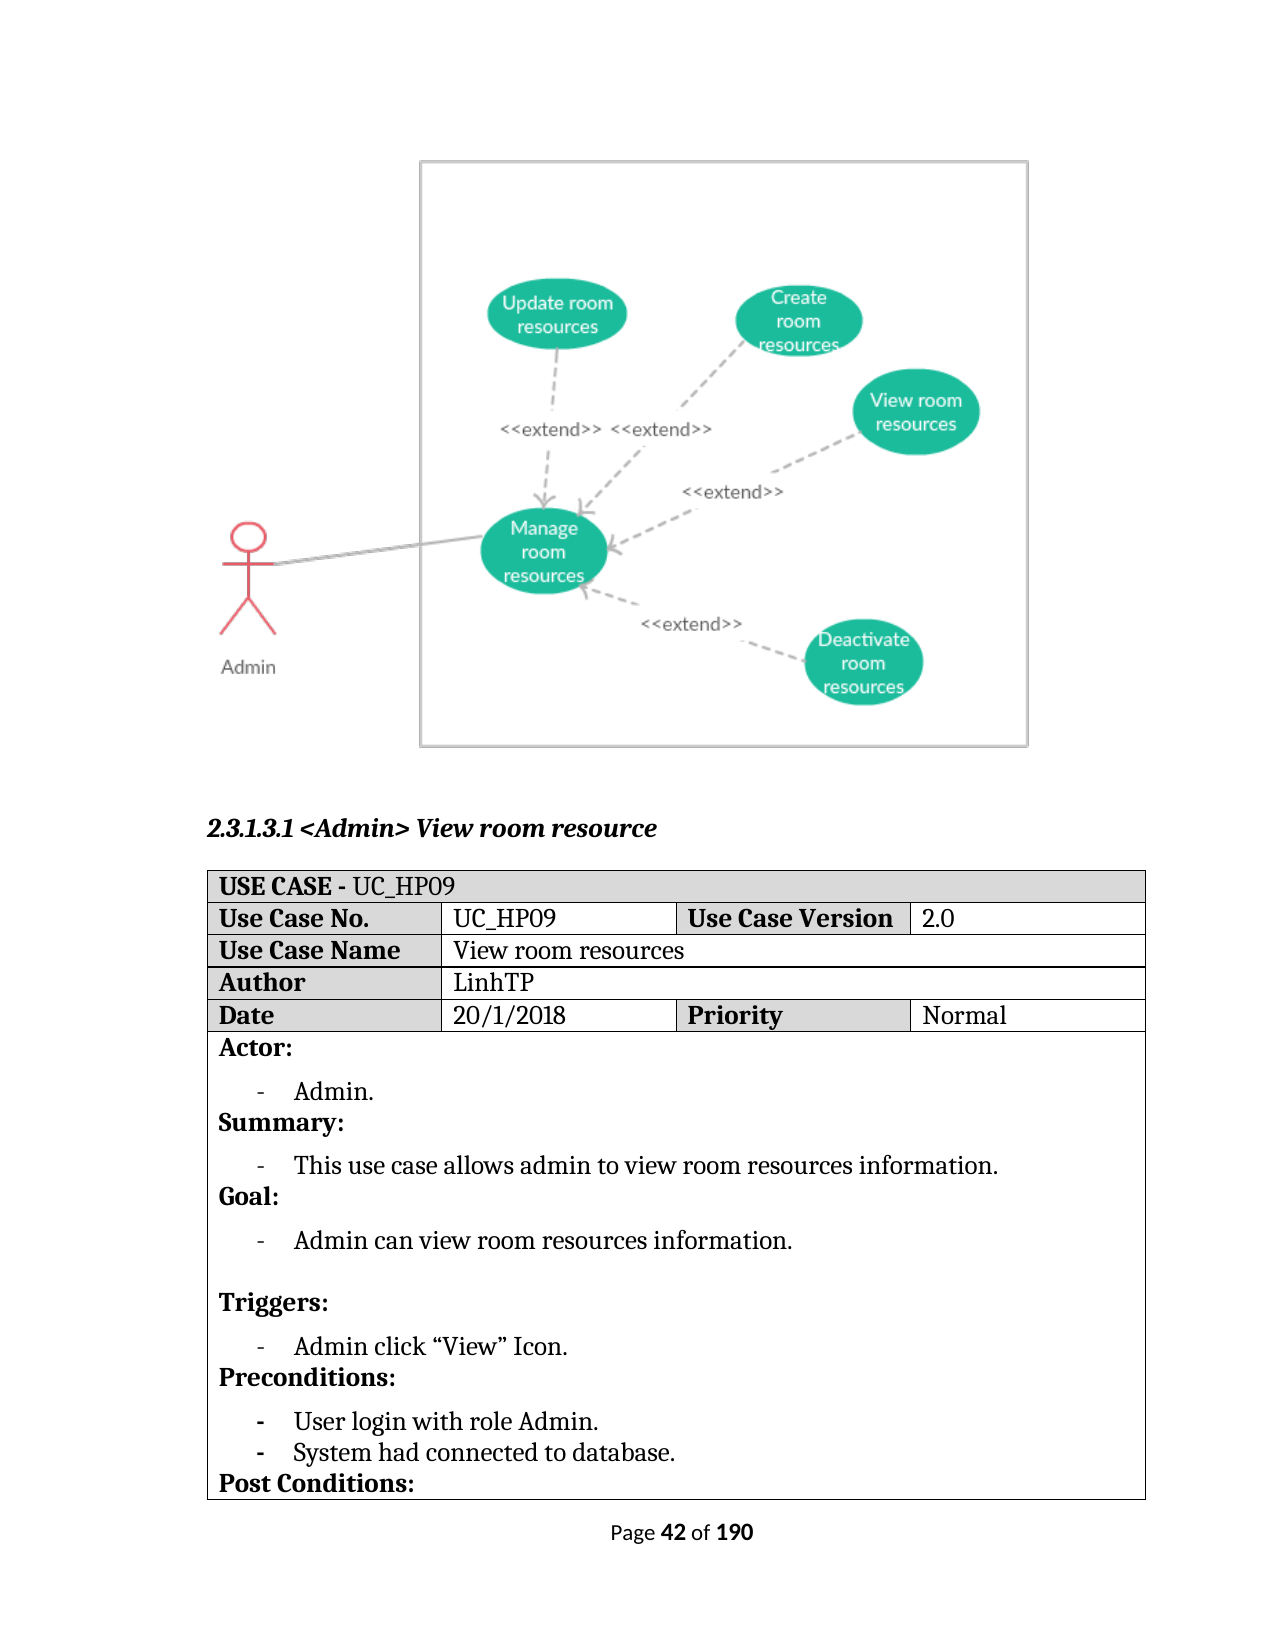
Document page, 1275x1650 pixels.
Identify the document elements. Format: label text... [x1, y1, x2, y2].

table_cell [208, 1032, 1145, 1499]
table_cell Use Case No. [208, 903, 441, 934]
table_cell Date [208, 1000, 441, 1031]
table_header USE CASE - UC_HP09 [208, 871, 1145, 902]
table_cell Use Case Version [677, 903, 910, 934]
table_cell Normal [911, 1000, 1145, 1031]
table_cell Priority [677, 1000, 910, 1031]
table_cell UC_HP09 [442, 903, 676, 934]
table_cell View room resources [442, 935, 1145, 966]
table_cell 2.0 [911, 903, 1145, 934]
table_cell Author [208, 968, 441, 999]
text 2.3.1.3.1 <Admin> View room resource [207, 813, 1157, 844]
table_cell Use Case Name [208, 935, 441, 966]
picture [206, 147, 1157, 789]
table_cell 20/1/2018 [442, 1000, 676, 1031]
table_cell LinhTP [442, 968, 1145, 999]
